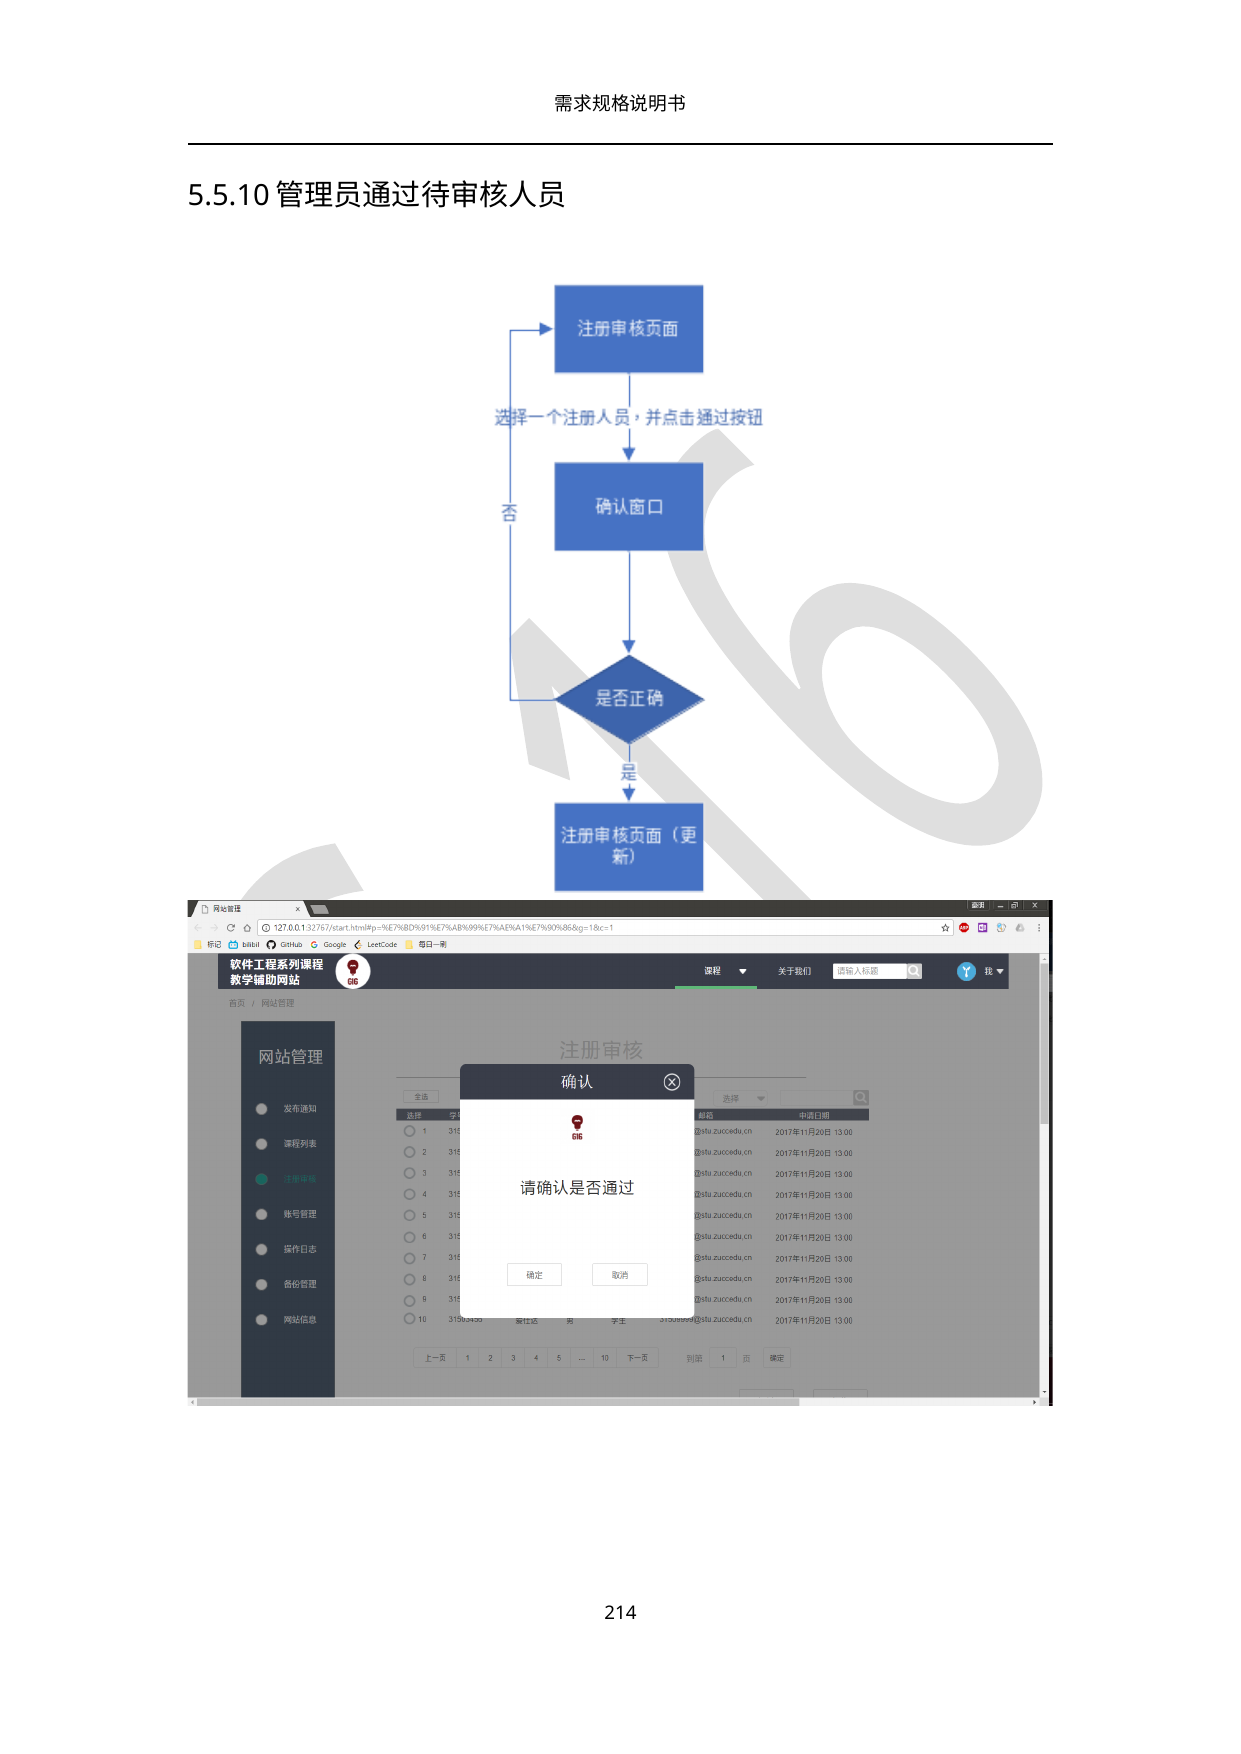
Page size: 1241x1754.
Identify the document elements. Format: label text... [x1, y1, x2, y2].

picture [187, 900, 1053, 1406]
subtitle 管理员通过待审核人员 [187, 160, 1053, 225]
